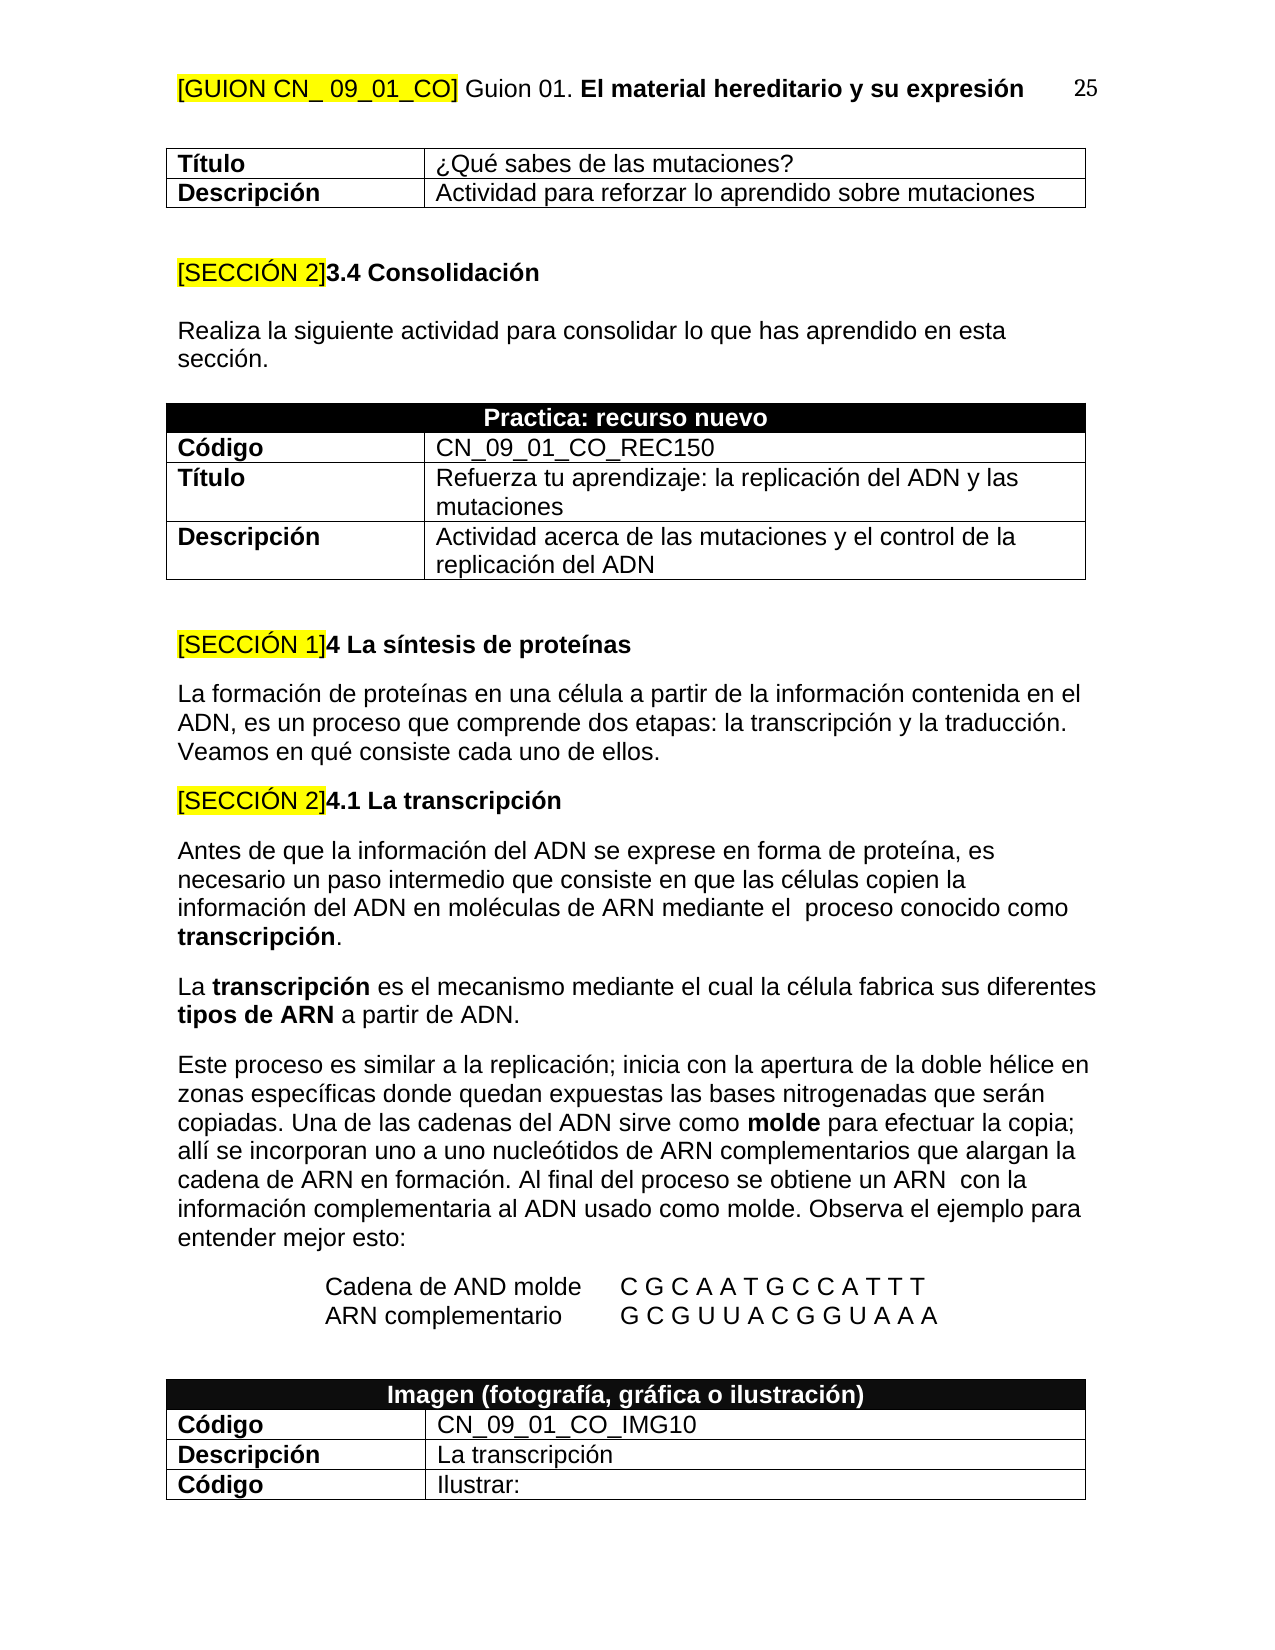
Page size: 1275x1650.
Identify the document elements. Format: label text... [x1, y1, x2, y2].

text La formación de proteínas en una célula a partir de la información contenida en el ADN, es un proceso que comprende dos etapas: la transcripción y la traducción. Veamos en qué consiste cada uno de ellos. [177, 679, 1098, 766]
table_cell Título [167, 149, 424, 177]
text La transcripción es el mecanismo mediante el cual la célula fabrica sus diferentes tipos de ARN a partir de ADN. [177, 972, 1098, 1029]
text Antes de que la información del ADN se exprese en forma de proteína, es necesario un paso intermedio que consiste en que las células copien la información del ADN en moléculas de ARN mediante el proceso conocido como transcripción. [177, 836, 1098, 951]
table_cell CN_09_01_CO_REC150 [425, 433, 1085, 462]
table_header Practica: recurso nuevo [167, 404, 1085, 432]
table_cell Descripción [167, 522, 424, 579]
text [SECCIÓN 1]4 La síntesis de proteínas [326, 630, 1098, 658]
table_cell CN_09_01_CO_IMG10 [426, 1410, 1085, 1439]
table_cell Actividad para reforzar lo aprendido sobre mutaciones [425, 179, 1085, 207]
text ARN complementario G C G U U A C G G U A A A [325, 1301, 1098, 1330]
table_cell Título [167, 463, 424, 521]
text [SECCIÓN 2]4.1 La transcripción [326, 786, 1098, 815]
table_cell Código [167, 433, 424, 462]
table_cell Código [167, 1410, 425, 1439]
table_header Imagen (fotografía, gráfica o ilustración) [167, 1380, 1085, 1409]
text Realiza la siguiente actividad para consolidar lo que has aprendido en esta sección. [177, 316, 1098, 373]
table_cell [167, 1470, 425, 1498]
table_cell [426, 1470, 1085, 1498]
table_cell ¿Qué sabes de las mutaciones? [425, 149, 1085, 177]
text [SECCIÓN 2]3.4 Consolidación [326, 258, 1098, 287]
table_cell Descripción [167, 1440, 425, 1469]
text Este proceso es similar a la replicación; inicia con la apertura de la doble hélice en zonas específicas donde quedan expuestas las bases nitrogenadas que serán copiadas. Una de las cadenas del ADN sirve como molde para efectuar la copia; allí se incorporan uno a uno nucleótidos de ARN complementarios que alargan la cadena de ARN en formación. Al final del proceso se obtiene un ARN con la información complementaria al ADN usado como molde. Observa el ejemplo para entender mejor esto: [177, 1050, 1098, 1251]
table_cell Actividad acerca de las mutaciones y el control de la replicación del ADN [425, 522, 1085, 579]
table_cell Refuerza tu aprendizaje: la replicación del ADN y las mutaciones [425, 463, 1085, 521]
table_cell Descripción [167, 179, 424, 207]
text Cadena de AND molde C G C A A T G C C A T T T [325, 1272, 1098, 1301]
table_cell La transcripción [426, 1440, 1085, 1469]
